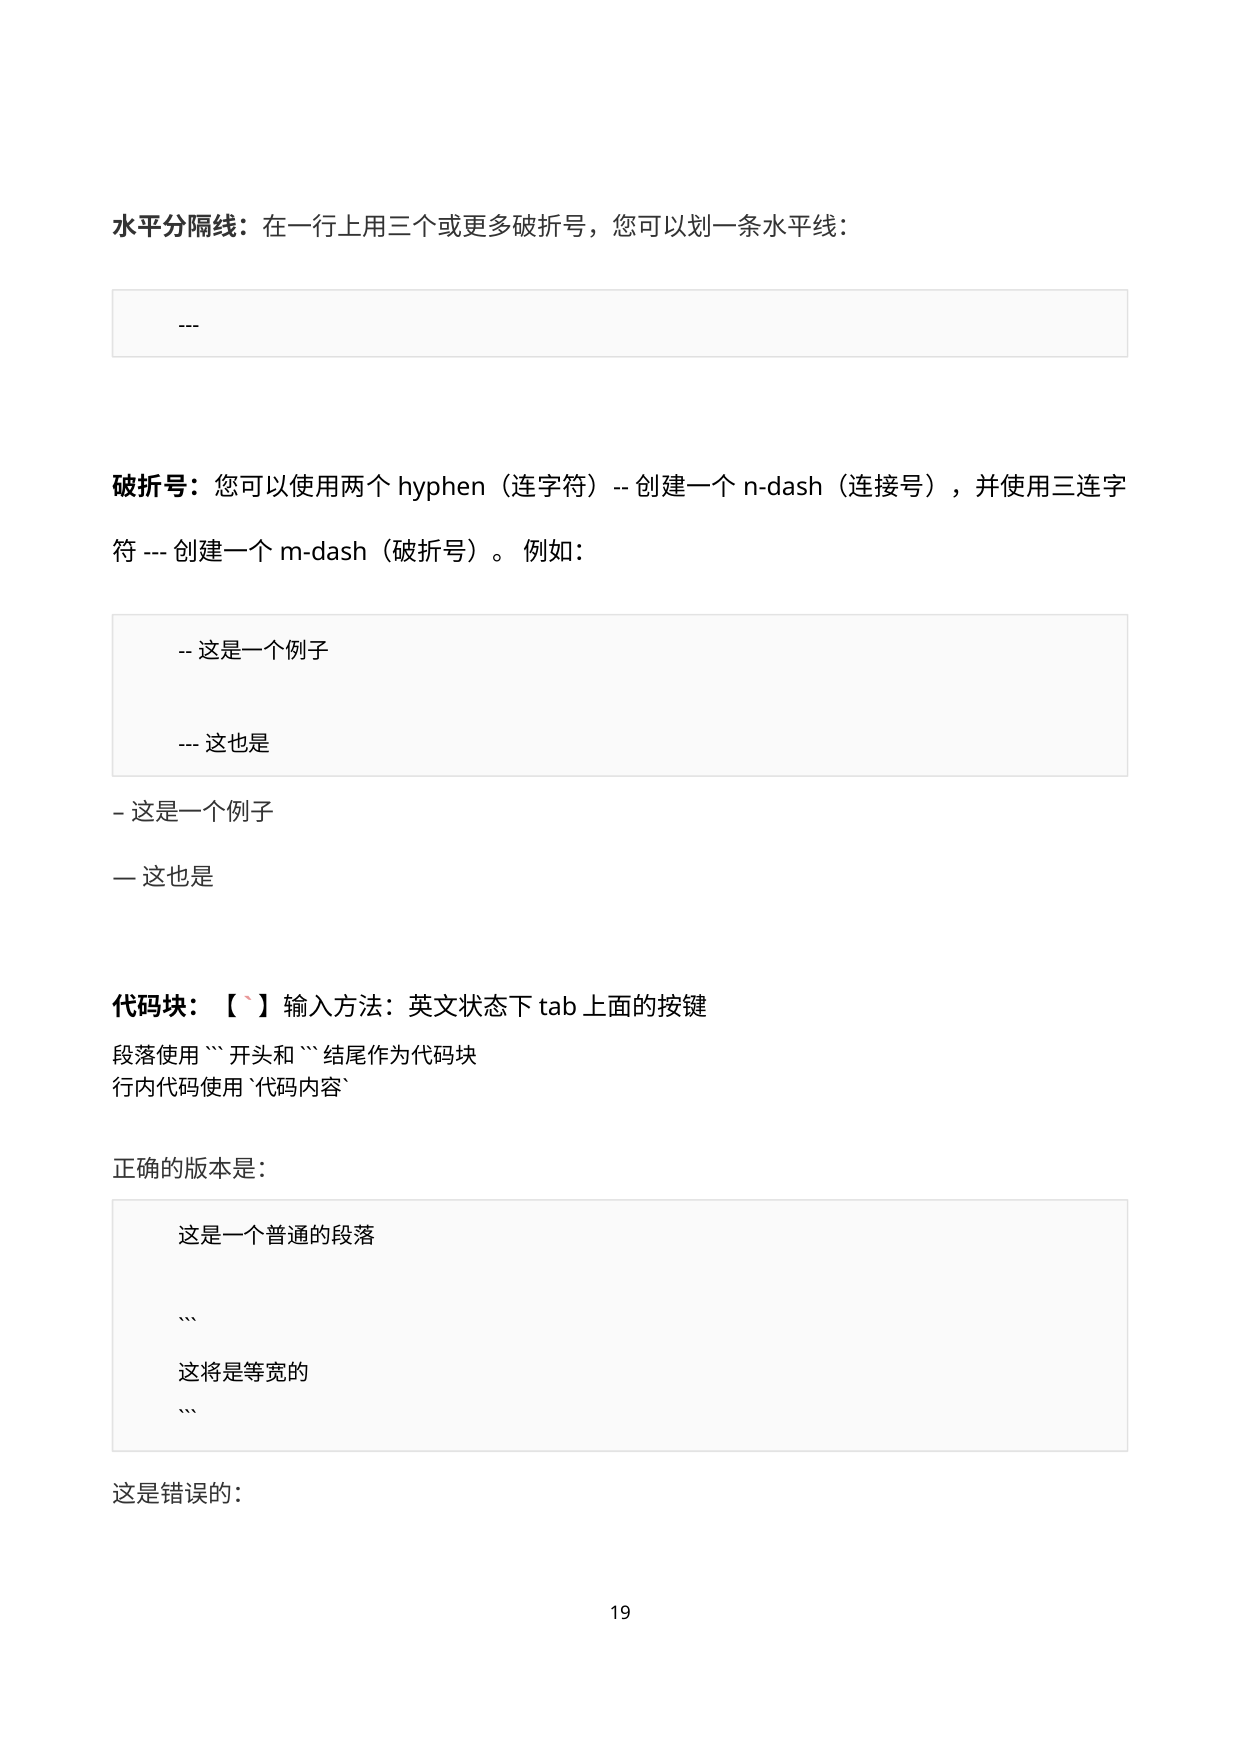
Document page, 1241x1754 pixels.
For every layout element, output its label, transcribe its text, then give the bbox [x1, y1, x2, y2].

text 这是错误的： [112, 1460, 1128, 1525]
text 行内代码使用 `代码内容` [112, 1070, 1128, 1102]
text 代码块：【 ` 】输入方法：英文状态下tab上面的按键 [112, 972, 1128, 1037]
text 段落使用 ``` 开头和 ``` 结尾作为代码块 [112, 1037, 1128, 1070]
text 水平分隔线：在一行上用三个或更多破折号，您可以划一条水平线： [112, 192, 1128, 257]
text 破折号：您可以使用两个 hyphen（连字符）-- 创建一个 n-dash（连接号），并使用三连字符 --- 创建一个 m-dash（破折号）。 例如： [112, 452, 1128, 582]
text 正确的版本是： [112, 1135, 1128, 1199]
text – 这是一个例子 [112, 777, 1128, 842]
text — 这也是 [112, 842, 1128, 907]
